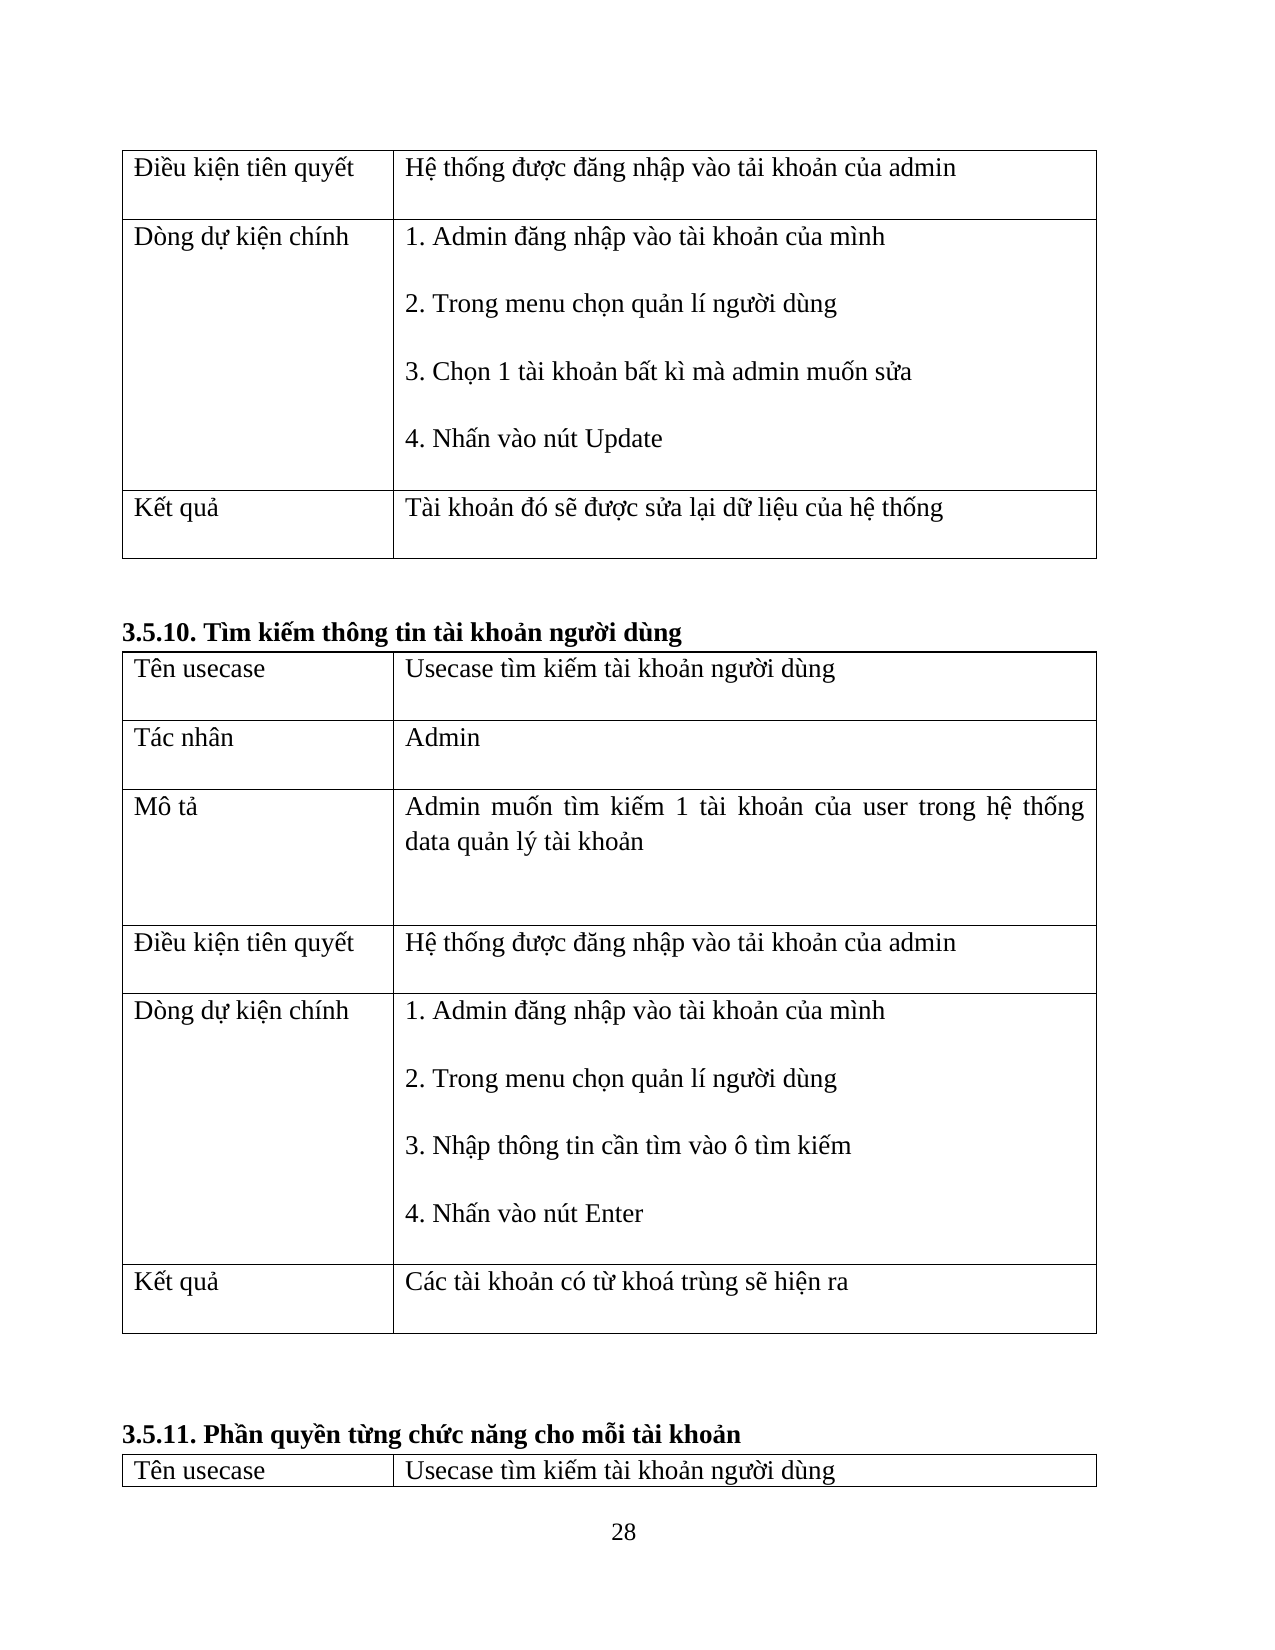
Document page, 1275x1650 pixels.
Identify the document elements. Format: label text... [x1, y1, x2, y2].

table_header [394, 1455, 1096, 1486]
table_header Usecase tìm kiếm tài khoản người dùng [394, 653, 1096, 720]
table_header Tên usecase [123, 653, 393, 720]
table_cell Dòng dự kiện chính [123, 220, 393, 489]
table_cell Hệ thống được đăng nhập vào tải khoản của admin [394, 926, 1096, 993]
subtitle 3.5.10. Tìm kiếm thông tin tài khoản người dùng [122, 616, 1125, 647]
table_cell Dòng dự kiện chính [123, 994, 393, 1264]
table_cell Tác nhân [123, 721, 393, 788]
table_header Tên usecase [123, 1455, 393, 1486]
table_cell Hệ thống được đăng nhập vào tải khoản của admin [394, 151, 1096, 218]
table_cell Admin [394, 721, 1096, 788]
table_cell Điều kiện tiên quyết [123, 926, 393, 993]
table_cell Tài khoản đó sẽ được sửa lại dữ liệu của hệ thống [394, 491, 1096, 558]
table_cell 1. Admin đăng nhập vào tài khoản của mình 2. Trong menu chọn quản lí người dùng 3. Chọn 1 tài khoản bất kì mà admin muốn sửa 4. Nhấn vào nút Update [394, 220, 1096, 489]
table_cell 1. Admin đăng nhập vào tài khoản của mình 2. Trong menu chọn quản lí người dùng 3. Nhập thông tin cần tìm vào ô tìm kiếm 4. Nhấn vào nút Enter [394, 994, 1096, 1264]
table_cell Admin muốn tìm kiếm 1 tài khoản của user trong hệ thống data quản lý tài khoản [394, 790, 1096, 924]
table_cell Kết quả [123, 491, 393, 558]
table_cell Kết quả [123, 1265, 393, 1333]
subtitle 3.5.11. Phần quyền từng chức năng cho mỗi tài khoản [122, 1418, 1125, 1449]
table_cell Các tài khoản có từ khoá trùng sẽ hiện ra [394, 1265, 1096, 1333]
table_cell Mô tả [123, 790, 393, 924]
table_cell Điều kiện tiên quyết [123, 151, 393, 218]
